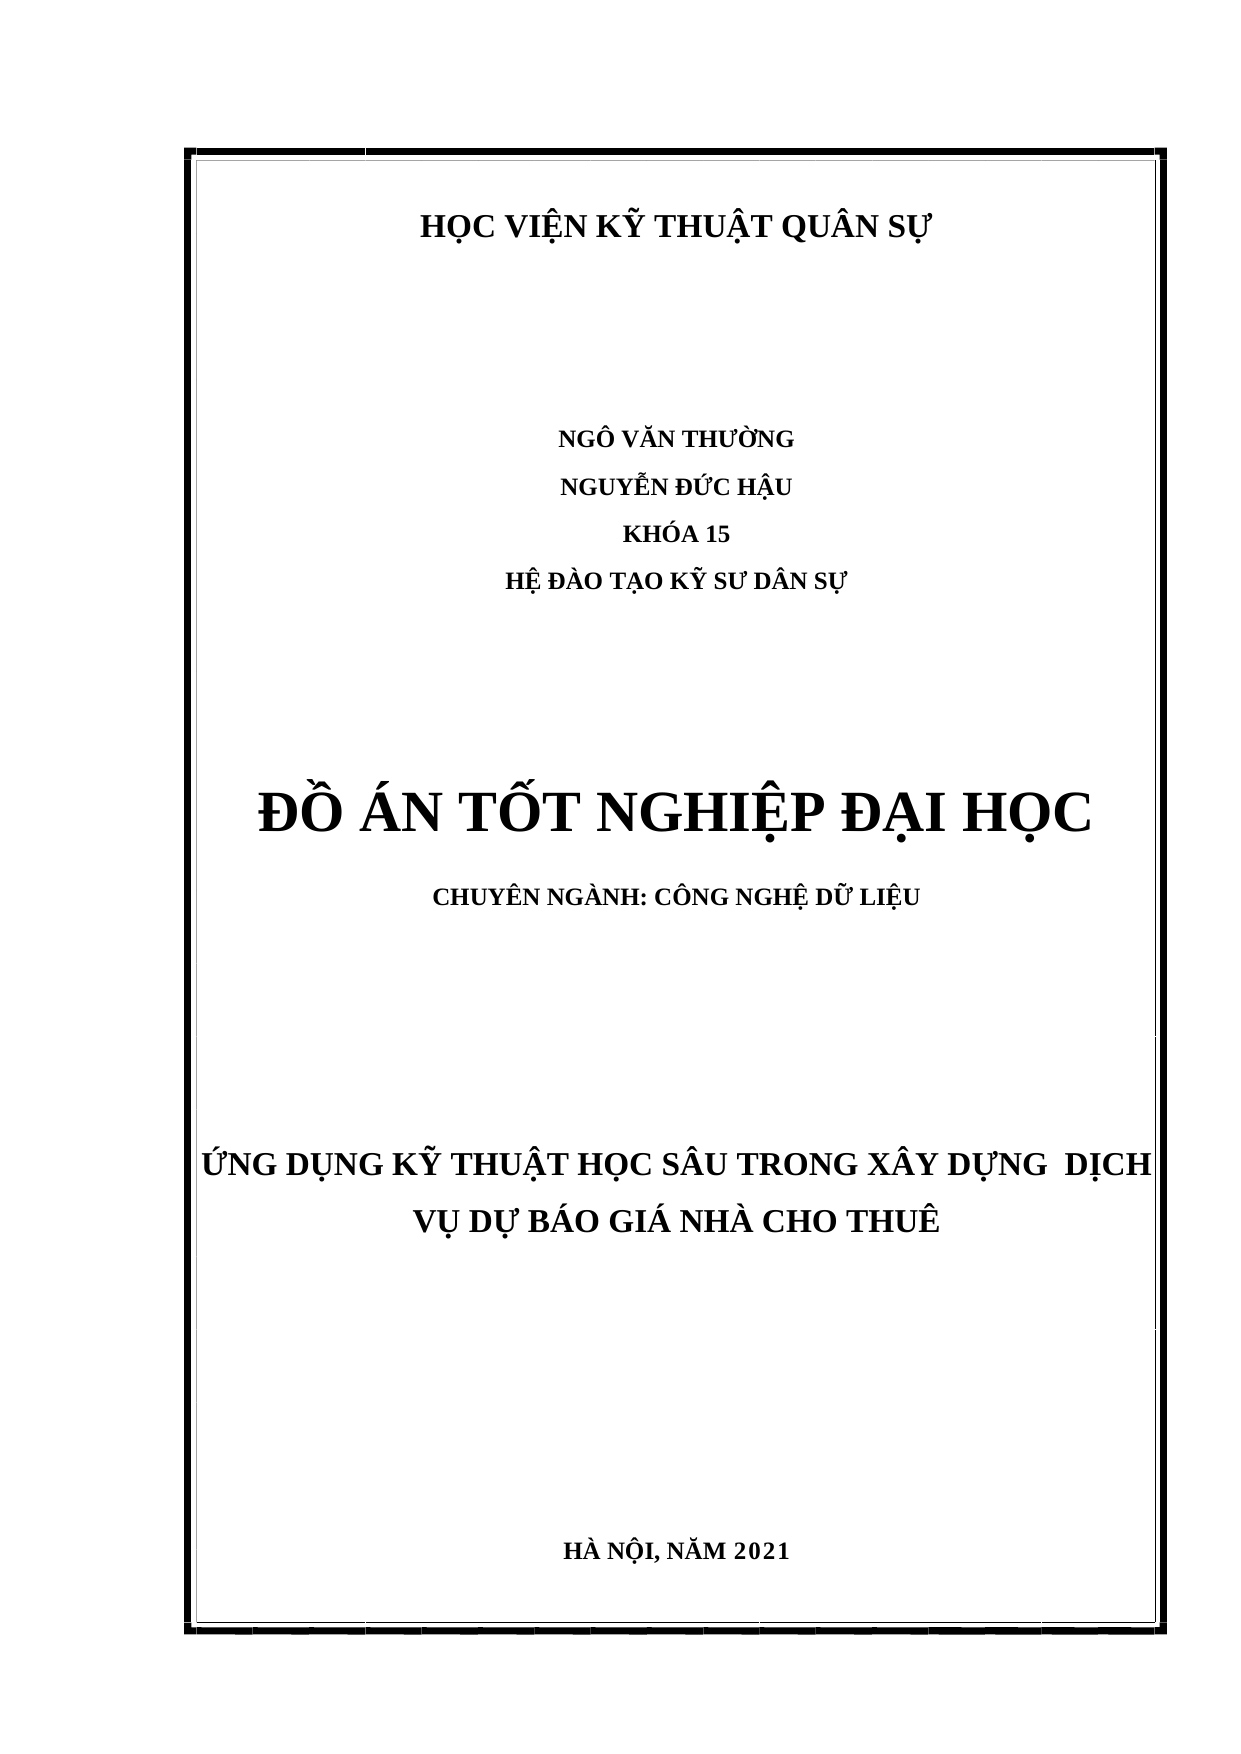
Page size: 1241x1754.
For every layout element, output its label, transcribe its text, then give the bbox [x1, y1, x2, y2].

table_header HỌC VIỆN KỸ THUẬT QUÂN SỰ NGÔ VĂN THƯỜNG NGUYỄN ĐỨC HẬU KHÓA 15 HỆ ĐÀO TẠO KỸ SƯ DÂN SỰ ĐỒ ÁN TỐT NGHIỆP ĐẠI HỌC CHUYÊN NGÀNH: CÔNG NGHỆ DỮ LIỆU ỨNG DỤNG KỸ THUẬT HỌC SÂU TRONG XÂY DỰNG DỊCH VỤ DỰ BÁO GIÁ NHÀ CHO THUÊ HÀ NỘI, NĂM 2021 [189, 148, 1164, 1634]
